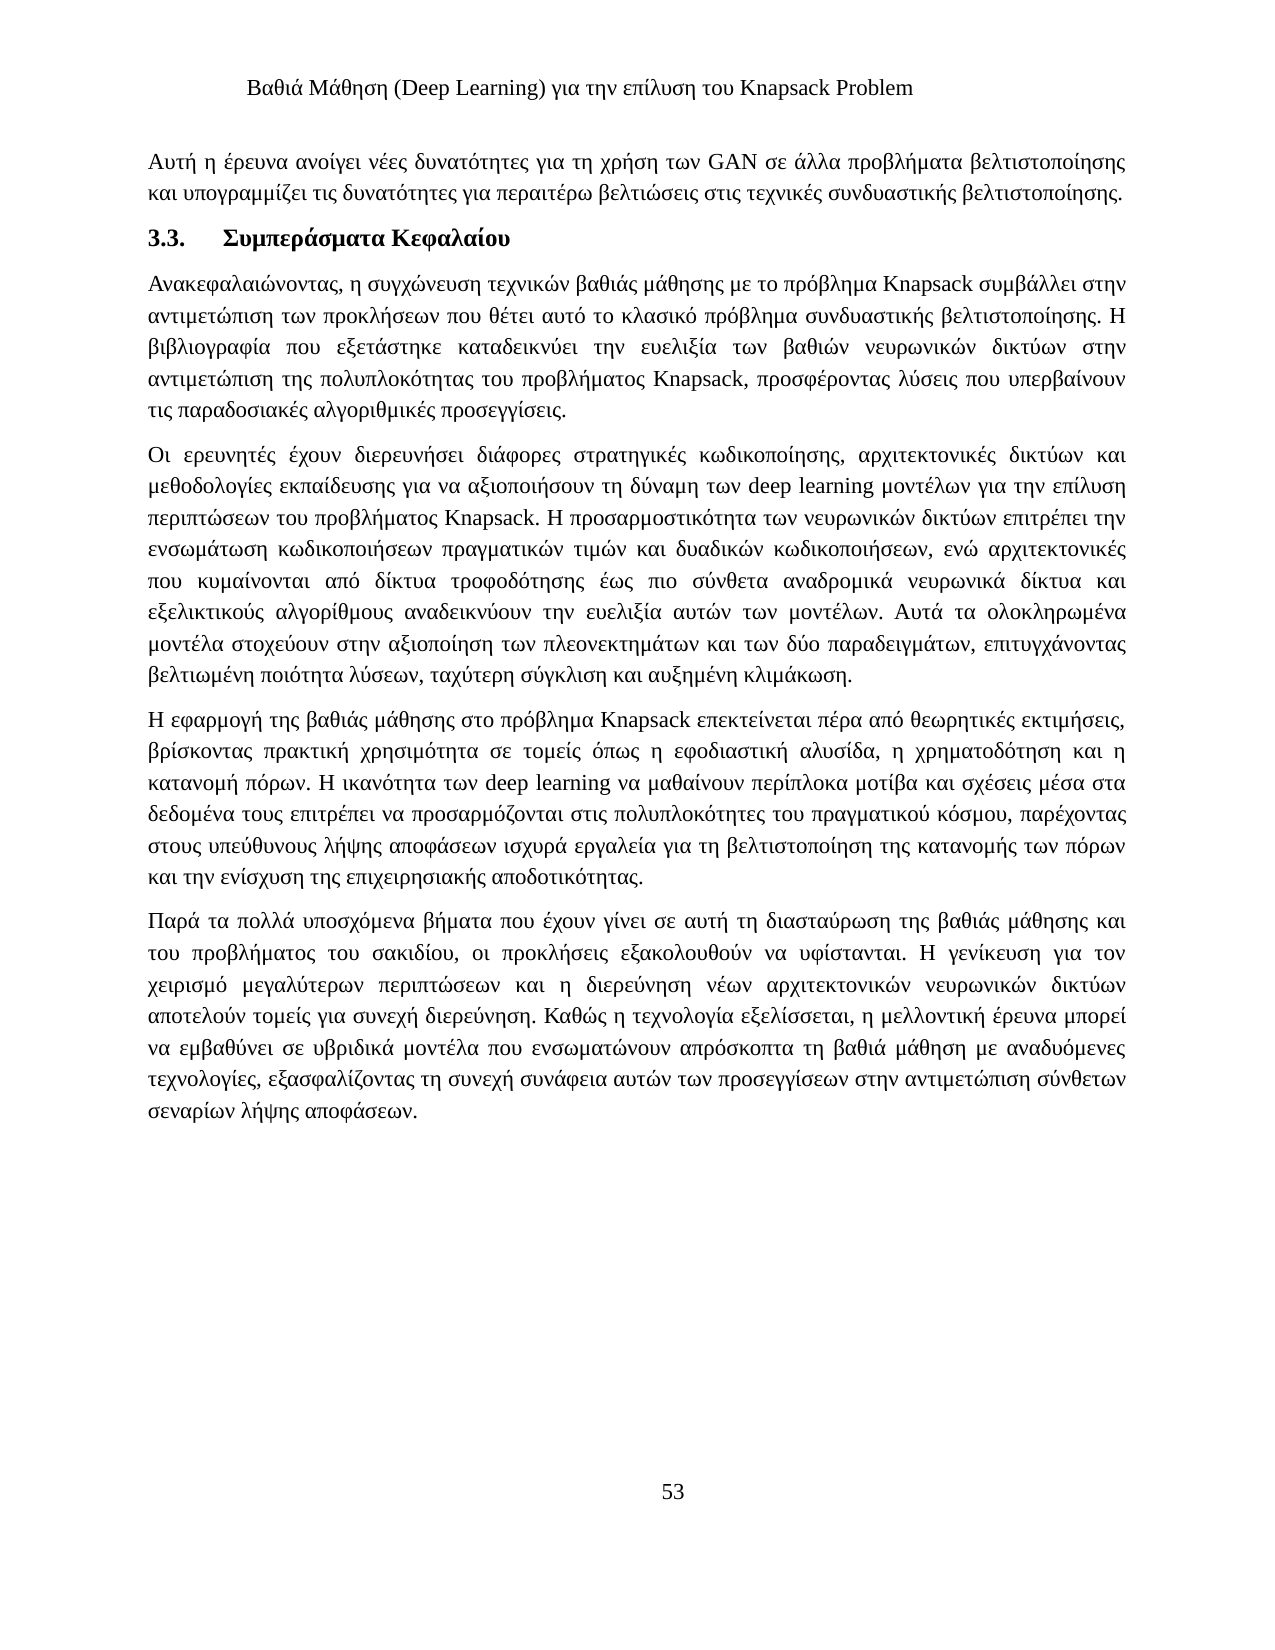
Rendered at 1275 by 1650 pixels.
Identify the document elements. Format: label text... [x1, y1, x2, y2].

text Οι ερευνητές έχουν διερευνήσει διάφορες στρατηγικές κωδικοποίησης, αρχιτεκτονικές δικτύων και μεθοδολογίες εκπαίδευσης για να αξιοποιήσουν τη δύναμη των deep learning μοντέλων για την επίλυση περιπτώσεων του προβλήματος Knapsack. Η προσαρμοστικότητα των νευρωνικών δικτύων επιτρέπει την ενσωμάτωση κωδικοποιήσεων πραγματικών τιμών και δυαδικών κωδικοποιήσεων, ενώ αρχιτεκτονικές που κυμαίνονται από δίκτυα τροφοδότησης έως πιο σύνθετα αναδρομικά νευρωνικά δίκτυα και εξελικτικούς αλγορίθμους αναδεικνύουν την ευελιξία αυτών των μοντέλων. Αυτά τα ολοκληρωμένα μοντέλα στοχεύουν στην αξιοποίηση των πλεονεκτημάτων και των δύο παραδειγμάτων, επιτυγχάνοντας βελτιωμένη ποιότητα λύσεων, ταχύτερη σύγκλιση και αυξημένη κλιμάκωση. [148, 441, 1127, 688]
subtitle Συμπεράσματα Κεφαλαίου [148, 223, 1127, 252]
text Η εφαρμογή της βαθιάς μάθησης στο πρόβλημα Knapsack επεκτείνεται πέρα από θεωρητικές εκτιμήσεις, βρίσκοντας πρακτική χρησιμότητα σε τομείς όπως η εφοδιαστική αλυσίδα, η χρηματοδότηση και η κατανομή πόρων. Η ικανότητα των deep learning να μαθαίνουν περίπλοκα μοτίβα και σχέσεις μέσα στα δεδομένα τους επιτρέπει να προσαρμόζονται στις πολυπλοκότητες του πραγματικού κόσμου, παρέχοντας στους υπεύθυνους λήψης αποφάσεων ισχυρά εργαλεία για τη βελτιστοποίηση της κατανομής των πόρων και την ενίσχυση της επιχειρησιακής αποδοτικότητας. [148, 706, 1127, 890]
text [148, 148, 1127, 206]
text Παρά τα πολλά υποσχόμενα βήματα που έχουν γίνει σε αυτή τη διασταύρωση της βαθιάς μάθησης και του προβλήματος του σακιδίου, οι προκλήσεις εξακολουθούν να υφίστανται. Η γενίκευση για τον χειρισμό μεγαλύτερων περιπτώσεων και η διερεύνηση νέων αρχιτεκτονικών νευρωνικών δικτύων αποτελούν τομείς για συνεχή διερεύνηση. Καθώς η τεχνολογία εξελίσσεται, η μελλοντική έρευνα μπορεί να εμβαθύνει σε υβριδικά μοντέλα που ενσωματώνουν απρόσκοπτα τη βαθιά μάθηση με αναδυόμενες τεχνολογίες, εξασφαλίζοντας τη συνεχή συνάφεια αυτών των προσεγγίσεων στην αντιμετώπιση σύνθετων σεναρίων λήψης αποφάσεων. [148, 907, 1127, 1123]
text Ανακεφαλαιώνοντας, η συγχώνευση τεχνικών βαθιάς μάθησης με το πρόβλημα Knapsack συμβάλλει στην αντιμετώπιση των προκλήσεων που θέτει αυτό το κλασικό πρόβλημα συνδυαστικής βελτιστοποίησης. Η βιβλιογραφία που εξετάστηκε καταδεικνύει την ευελιξία των βαθιών νευρωνικών δικτύων στην αντιμετώπιση της πολυπλοκότητας του προβλήματος Knapsack, προσφέροντας λύσεις που υπερβαίνουν τις παραδοσιακές αλγοριθμικές προσεγγίσεις. [148, 270, 1127, 423]
